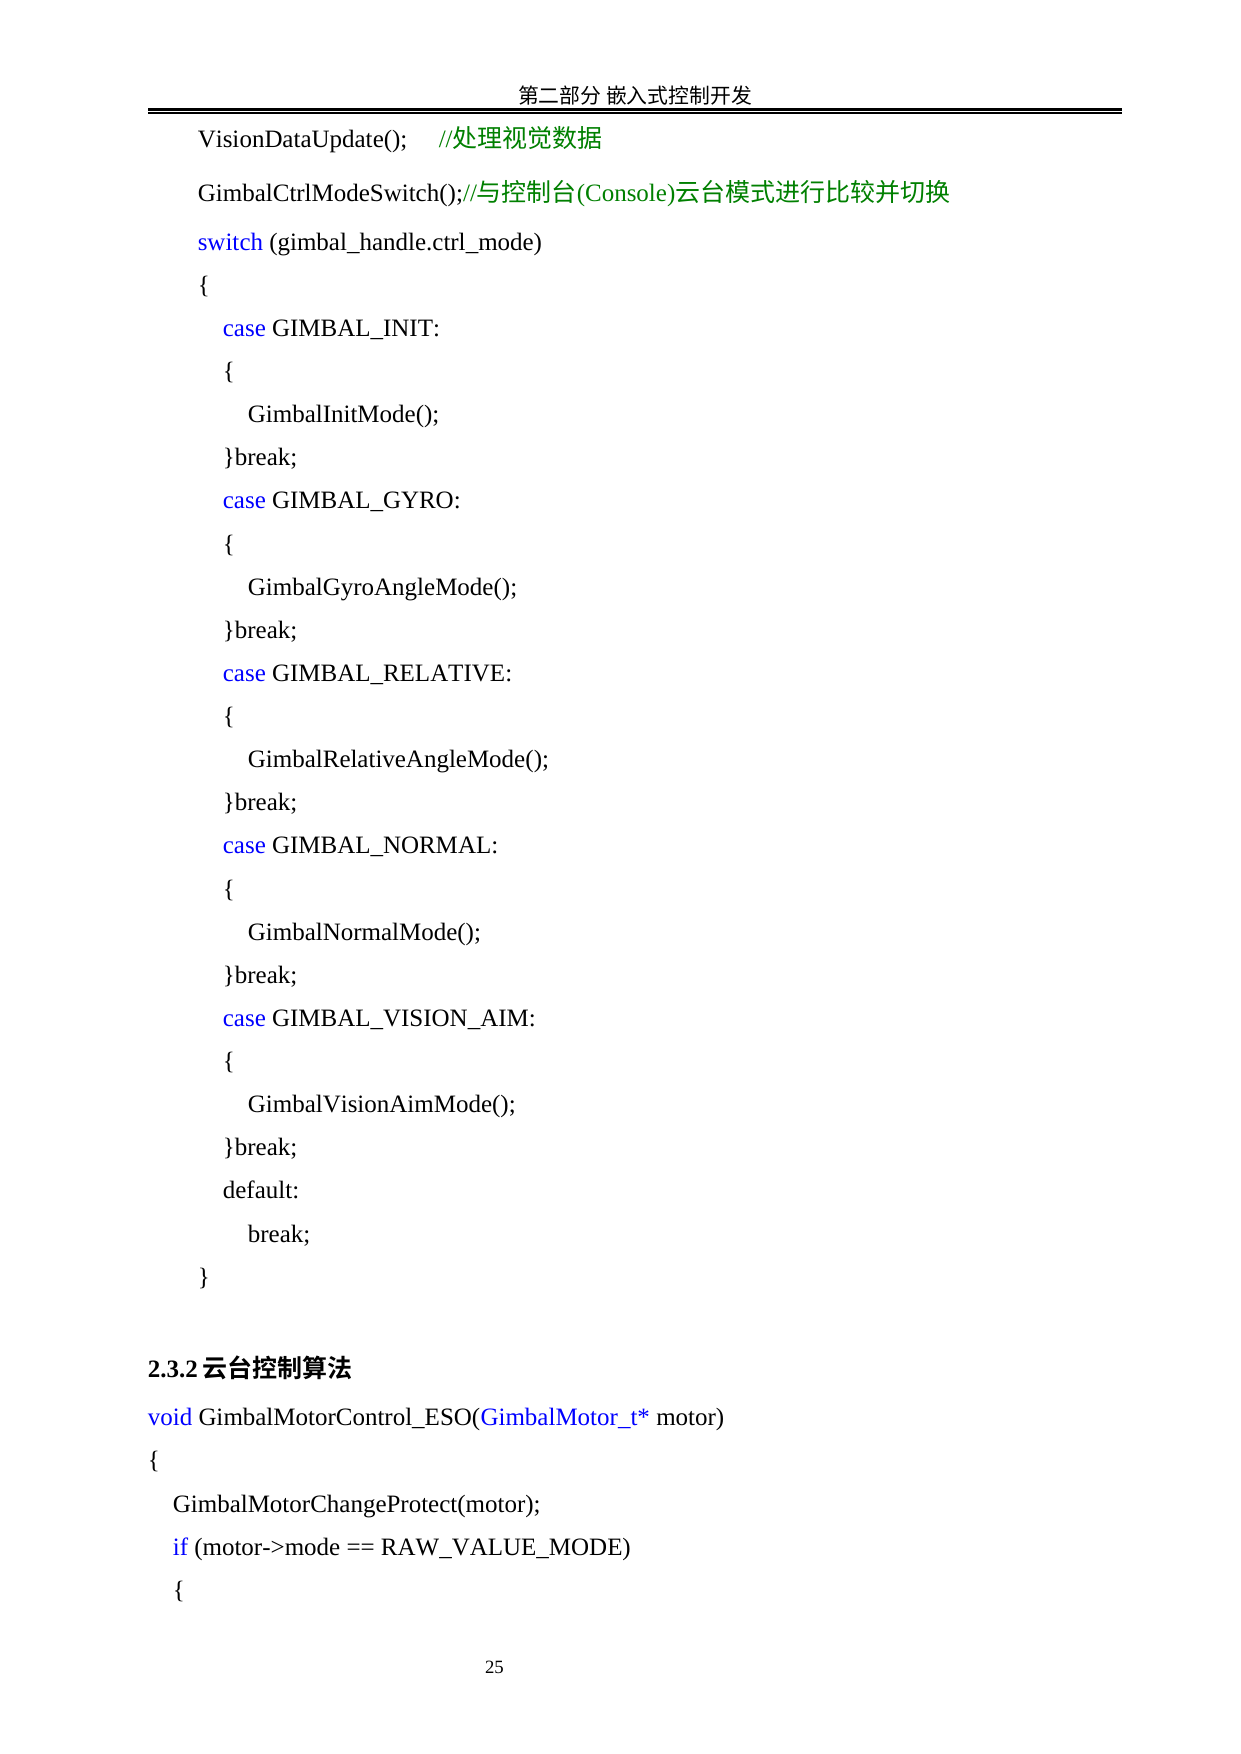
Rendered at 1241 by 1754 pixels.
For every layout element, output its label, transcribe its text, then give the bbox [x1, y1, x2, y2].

text { [148, 701, 1122, 730]
text GimbalInitMode(); [148, 399, 1122, 428]
text GimbalVisionAimMode(); [148, 1089, 1122, 1118]
text break; [148, 1219, 1122, 1247]
text { [148, 1046, 1122, 1075]
text { [148, 1446, 1122, 1474]
text GimbalCtrlModeSwitch();//与控制台(Console)云台模式进行比较并切换 [148, 172, 1122, 209]
text case GIMBAL_NORMAL: [148, 831, 1122, 859]
text { [148, 270, 1122, 299]
text case GIMBAL_INIT: [148, 313, 1122, 342]
text GimbalNormalMode(); [148, 917, 1122, 946]
text VisionDataUpdate(); //处理视觉数据 [148, 118, 1122, 154]
text GimbalMotorChangeProtect(motor); [148, 1489, 1122, 1517]
text case GIMBAL_VISION_AIM: [148, 1003, 1122, 1032]
text if (motor->mode == RAW_VALUE_MODE) [148, 1532, 1122, 1561]
text { [148, 874, 1122, 902]
text GimbalGyroAngleMode(); [148, 572, 1122, 601]
text { [148, 356, 1122, 385]
text { [148, 529, 1122, 557]
text }break; [148, 787, 1122, 816]
text case GIMBAL_RELATIVE: [148, 658, 1122, 687]
text default: [148, 1176, 1122, 1204]
text } [148, 1262, 1122, 1291]
text }break; [148, 442, 1122, 471]
text switch (gimbal_handle.ctrl_mode) [148, 227, 1122, 256]
text }break; [148, 615, 1122, 644]
text 2.3.2云台控制算法 [148, 1348, 1122, 1384]
text }break; [148, 960, 1122, 989]
text { [148, 1575, 1122, 1604]
text GimbalRelativeAngleMode(); [148, 744, 1122, 773]
text case GIMBAL_GYRO: [148, 486, 1122, 514]
text void GimbalMotorControl_ESO(GimbalMotor_t* motor) [148, 1402, 1122, 1431]
text }break; [148, 1132, 1122, 1161]
